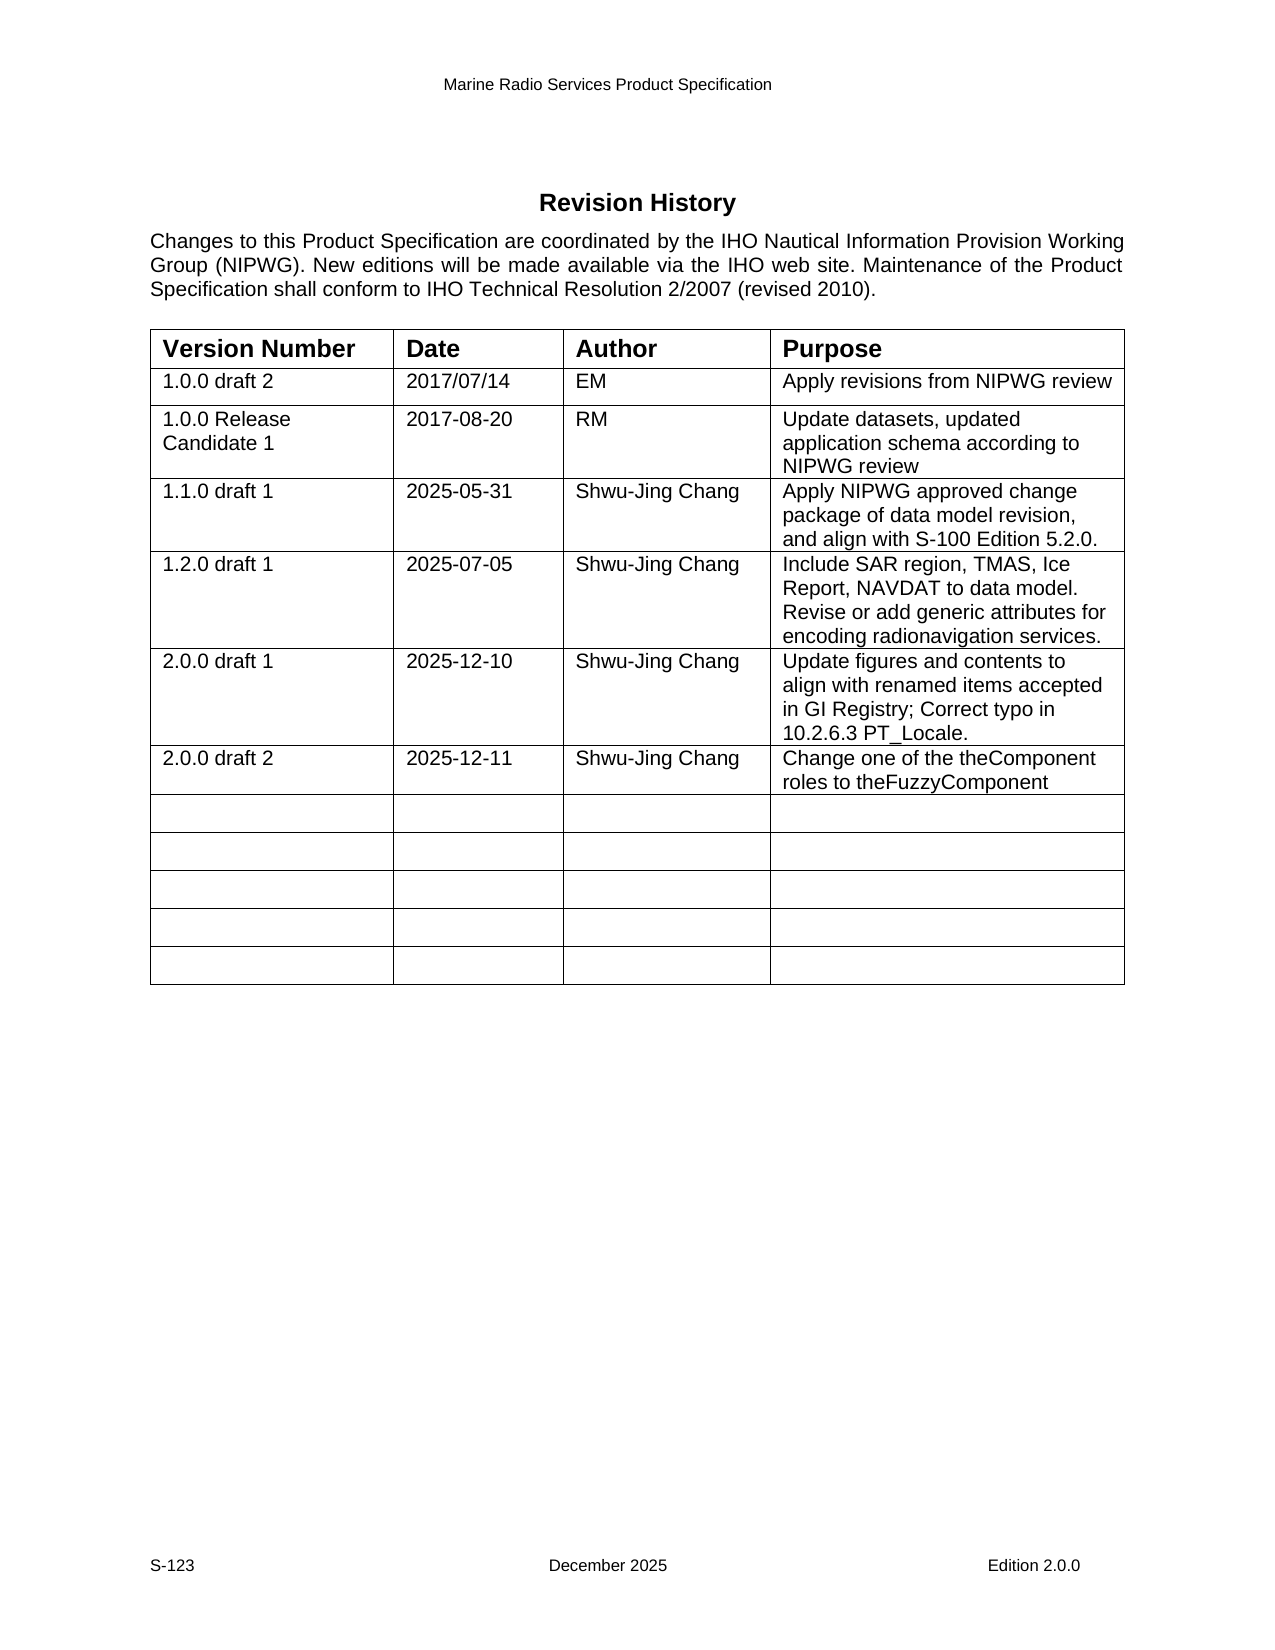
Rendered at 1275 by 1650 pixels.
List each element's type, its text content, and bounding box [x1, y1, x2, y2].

table_cell [394, 947, 563, 984]
table_cell [564, 947, 770, 984]
table_cell [151, 833, 393, 870]
table_cell Shwu-Jing Chang [564, 649, 770, 745]
table_cell [564, 795, 770, 832]
table_cell [771, 795, 1124, 832]
table_cell [771, 833, 1124, 870]
table_header Version Number [151, 330, 393, 367]
table_cell Update figures and contents to align with renamed items accepted in GI Registry; Correct typo in 10.2.6.3 PT_Locale. [771, 649, 1124, 745]
table_cell 1.1.0 draft 1 [151, 479, 393, 551]
table_cell 1.0.0 draft 2 [151, 369, 393, 405]
table_cell Apply NIPWG approved change package of data model revision, and align with S-100 Edition 5.2.0. [771, 479, 1124, 551]
table_cell 2025-12-10 [394, 649, 563, 745]
table_cell [771, 909, 1124, 946]
table_cell RM [564, 406, 770, 478]
table_cell 2017/07/14 [394, 369, 563, 405]
table_cell EM [564, 369, 770, 405]
table_cell [394, 909, 563, 946]
table_cell [151, 795, 393, 832]
table_header Author [564, 330, 770, 367]
table_cell [771, 947, 1124, 984]
table_cell Apply revisions from NIPWG review [771, 369, 1124, 405]
table_cell Shwu-Jing Chang [564, 746, 770, 794]
table_cell Update datasets, updated application schema according to NIPWG review [771, 406, 1124, 478]
table_cell [564, 871, 770, 908]
table_cell Shwu-Jing Chang [564, 552, 770, 648]
table_cell [394, 833, 563, 870]
table_cell 2.0.0 draft 2 [151, 746, 393, 794]
table_cell Change one of the theComponent roles to theFuzzyComponent [771, 746, 1124, 794]
table_cell [564, 833, 770, 870]
table_cell [564, 909, 770, 946]
table_cell [151, 871, 393, 908]
table_header Purpose [771, 330, 1124, 367]
text Changes to this Product Specification are coordinated by the IHO Nautical Information Provision Working Group (NIPWG). New editions will be made available via the IHO web site. Maintenance of the Product Specification shall conform to IHO Technical Resolution 2/2007 (revised 2010). [150, 229, 1125, 301]
table_cell 2025-05-31 [394, 479, 563, 551]
table_cell Shwu-Jing Chang [564, 479, 770, 551]
table_cell 2025-07-05 [394, 552, 563, 648]
table_cell [394, 871, 563, 908]
table_cell [394, 795, 563, 832]
table_cell [151, 909, 393, 946]
table_cell 1.2.0 draft 1 [151, 552, 393, 648]
table_header Date [394, 330, 563, 367]
table_cell 2025-12-11 [394, 746, 563, 794]
table_cell 2.0.0 draft 1 [151, 649, 393, 745]
text Revision History [150, 187, 1125, 216]
table_cell [771, 871, 1124, 908]
table_cell 2017-08-20 [394, 406, 563, 478]
table_cell 1.0.0 Release Candidate 1 [151, 406, 393, 478]
table_cell [151, 947, 393, 984]
table_cell Include SAR region, TMAS, Ice Report, NAVDAT to data model. Revise or add generic attributes for encoding radionavigation services. [771, 552, 1124, 648]
